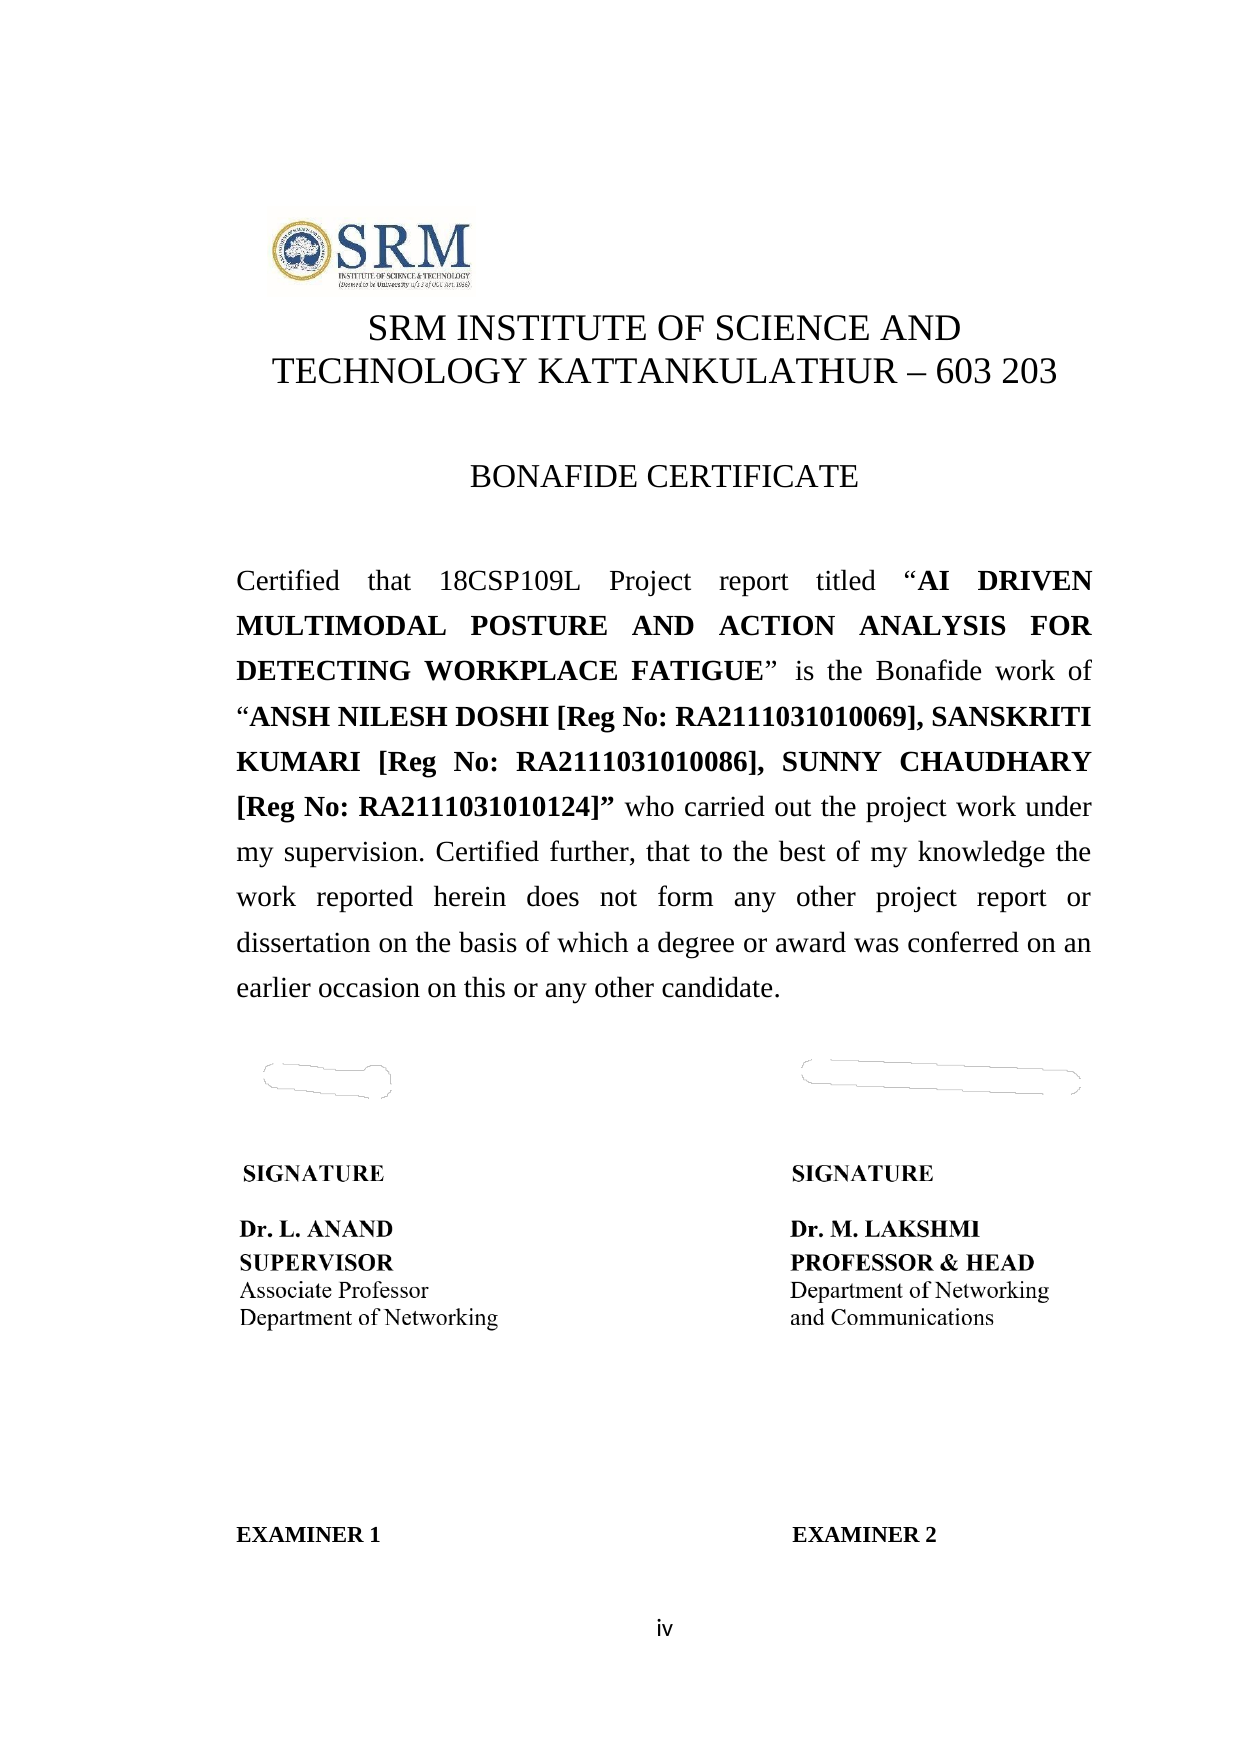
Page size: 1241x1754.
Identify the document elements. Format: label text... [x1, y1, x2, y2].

text BONAFIDE CERTIFICATE [236, 456, 1092, 494]
picture [263, 1063, 392, 1099]
text SRM INSTITUTE OF SCIENCE AND TECHNOLOGY KATTANKULATHUR – 603 203 [236, 305, 1092, 391]
picture [801, 1059, 1081, 1095]
text Certified that 18CSP109L Project report titled “AI DRIVEN MULTIMODAL POSTURE AND ACTION ANALYSIS FOR DETECTING WORKPLACE FATIGUE” is the Bonafide work of “ANSH NILESH DOSHI [Reg No: RA2111031010069], SANSKRITI KUMARI [Reg No: RA2111031010086], SUNNY CHAUDHARY [Reg No: RA2111031010124]” who carried out the project work under my supervision. Certified further, that to the best of my knowledge the work reported herein does not form any other project report or dissertation on the basis of which a degree or award was conferred on an earlier occasion on this or any other candidate. [236, 563, 1092, 1003]
text EXAMINER 1 EXAMINER 2 [236, 1519, 1092, 1548]
picture [219, 1107, 1139, 1410]
picture [267, 206, 477, 297]
